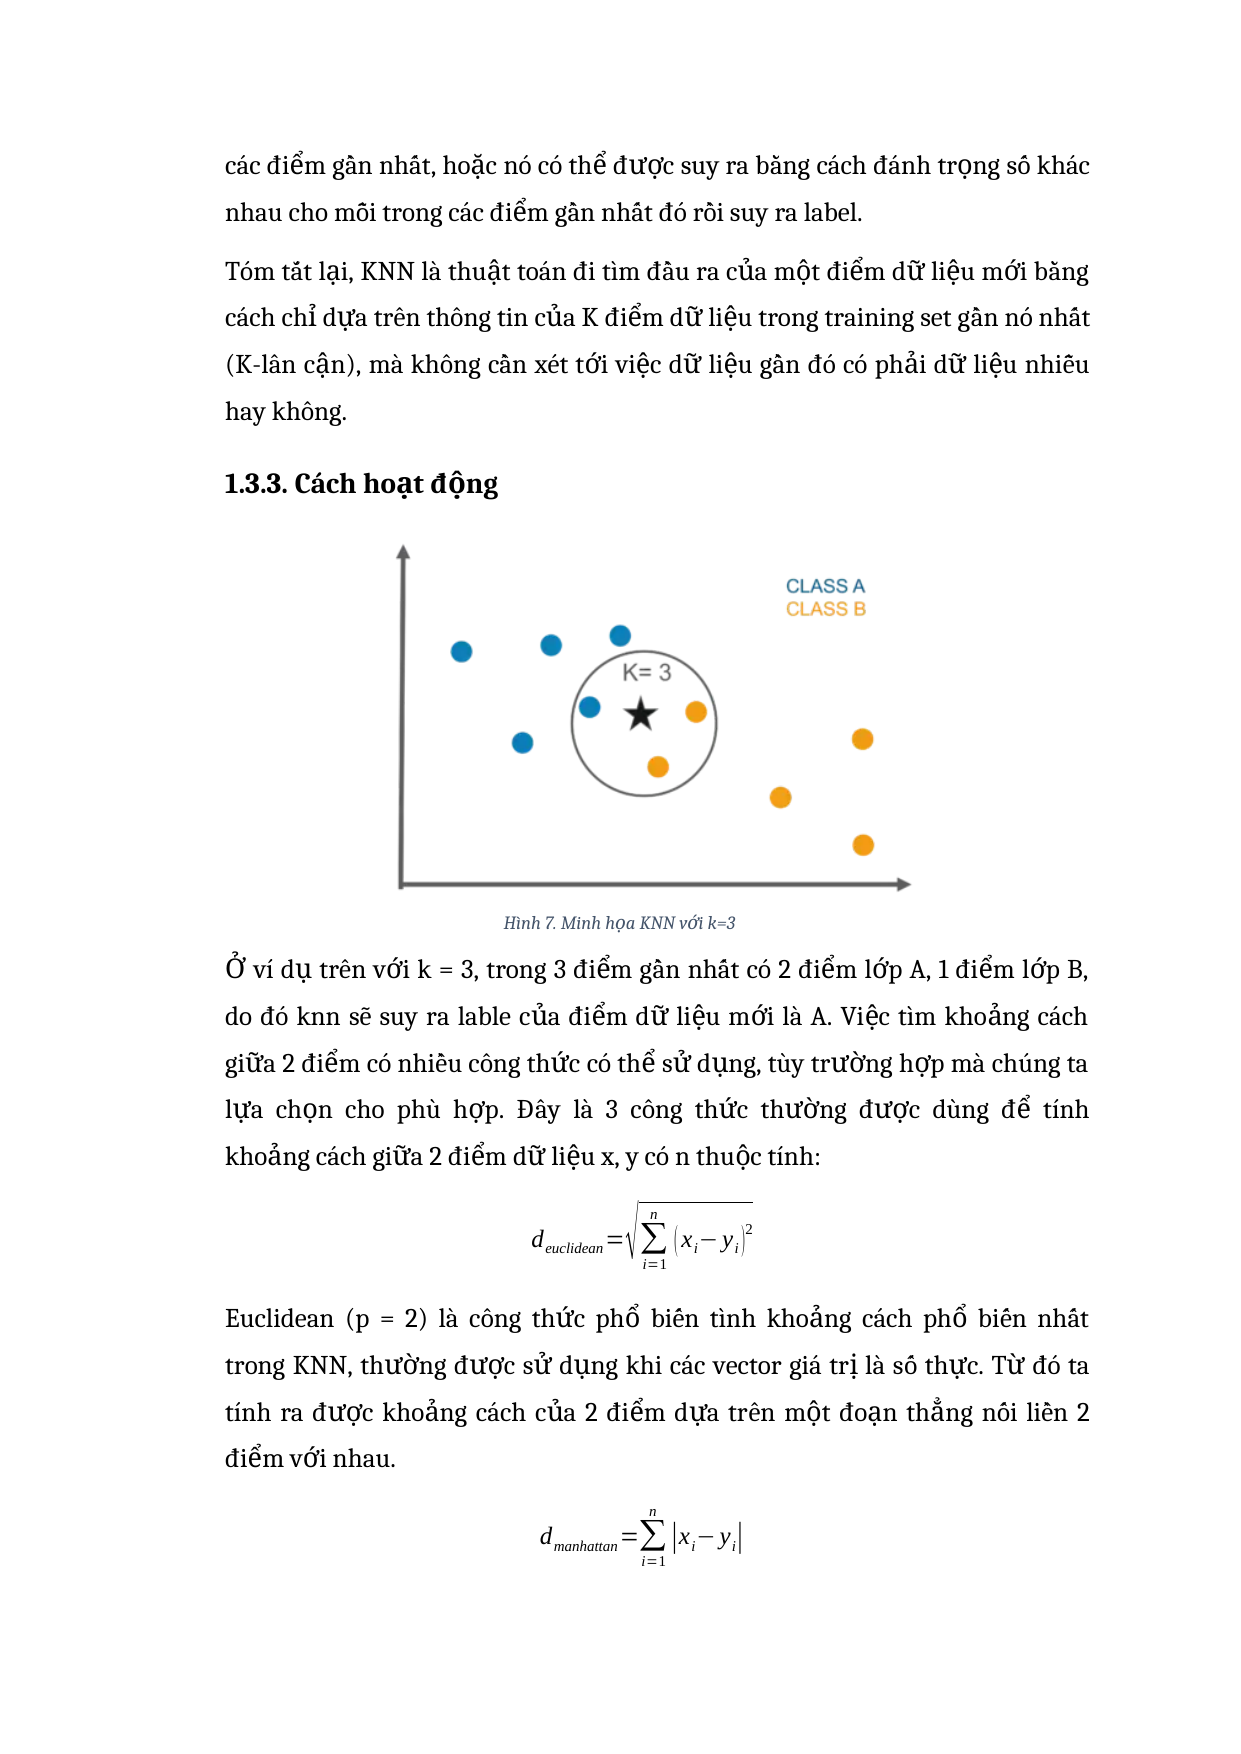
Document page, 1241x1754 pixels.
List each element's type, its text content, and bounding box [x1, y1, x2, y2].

text Hình 7. Minh họa KNN với k=3 [150, 912, 1090, 934]
text Euclidean (p = 2) là công thức phổ biến tình khoảng cách phổ biến nhất trong KNN, thường được sử dụng khi các vector giá trị là số thực. Từ đó ta tính ra được khoảng cách của 2 điểm dựa trên một đoạn thẳng nối liền 2 điểm với nhau. [225, 1303, 1090, 1474]
picture [389, 530, 926, 899]
subtitle Cách hoạt động [225, 467, 1090, 501]
text Tóm tắt lại, KNN là thuật toán đi tìm đầu ra của một điểm dữ liệu mới bằng cách chỉ dựa trên thông tin của K điểm dữ liệu trong training set gần nó nhất (K-lân cận), mà không cần xét tới việc dữ liệu gần đó có phải dữ liệu nhiễu hay không. [225, 256, 1090, 427]
text Ở ví dụ trên với k = 3, trong 3 điểm gần nhất có 2 điểm lớp A, 1 điểm lớp B, do đó knn sẽ suy ra lable của điểm dữ liệu mới là A. Việc tìm khoảng cách giữa 2 điểm có nhiều công thức có thể sử dụng, tùy trường hợp mà chúng ta lựa chọn cho phù hợp. Đây là 3 công thức thường được dùng để tính khoảng cách giữa 2 điểm dữ liệu x, y có n thuộc tính: [225, 954, 1090, 1172]
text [225, 150, 1090, 228]
